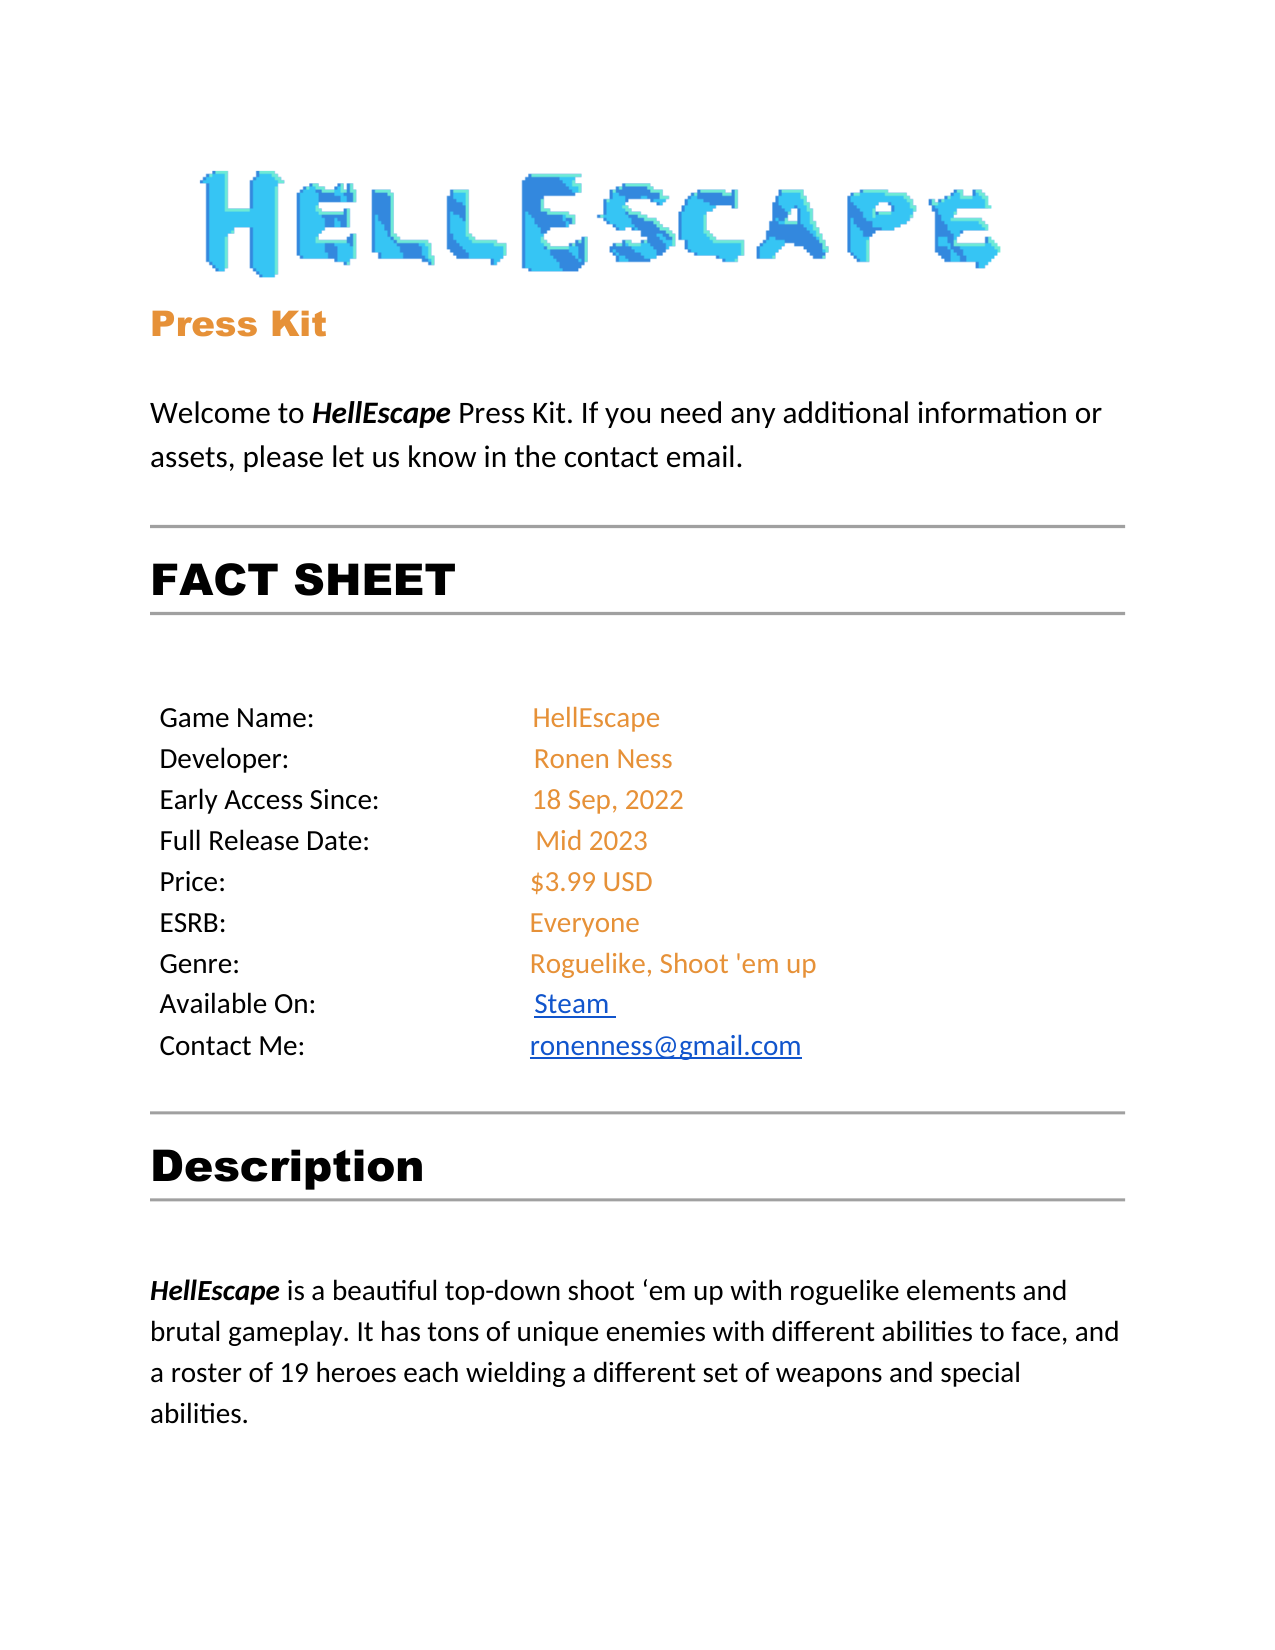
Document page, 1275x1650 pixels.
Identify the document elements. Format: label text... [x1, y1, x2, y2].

picture [150, 150, 1050, 300]
text Game Name: HellEscape [159, 699, 1125, 735]
text Developer: Ronen Ness [159, 740, 1125, 776]
text Press Kit [150, 304, 1125, 344]
text Available On: Steam [159, 986, 1125, 1021]
text FACT SHEET [150, 555, 1125, 604]
text Full Release Date: Mid 2023 [159, 822, 1125, 857]
text ESRB: Everyone [159, 904, 1125, 939]
text Description [150, 1141, 1125, 1191]
text Genre: Roguelike, Shoot 'em up [159, 945, 1125, 980]
text Early Access Since: 18 Sep, 2022 [159, 781, 1125, 817]
text Price: $3.99 USD [159, 863, 1125, 898]
text Contact Me: ronenness@gmail.com [159, 1027, 1125, 1062]
text HellEscape is a beautiful top-down shoot ‘em up with roguelike elements and brutal gameplay. It has tons of unique enemies with different abilities to face, and a roster of 19 heroes each wielding a different set of weapons and special abilities. [150, 1272, 1125, 1431]
text Welcome to HellEscape Press Kit. If you need any additional information or assets, please let us know in the contact email. [150, 394, 1125, 476]
